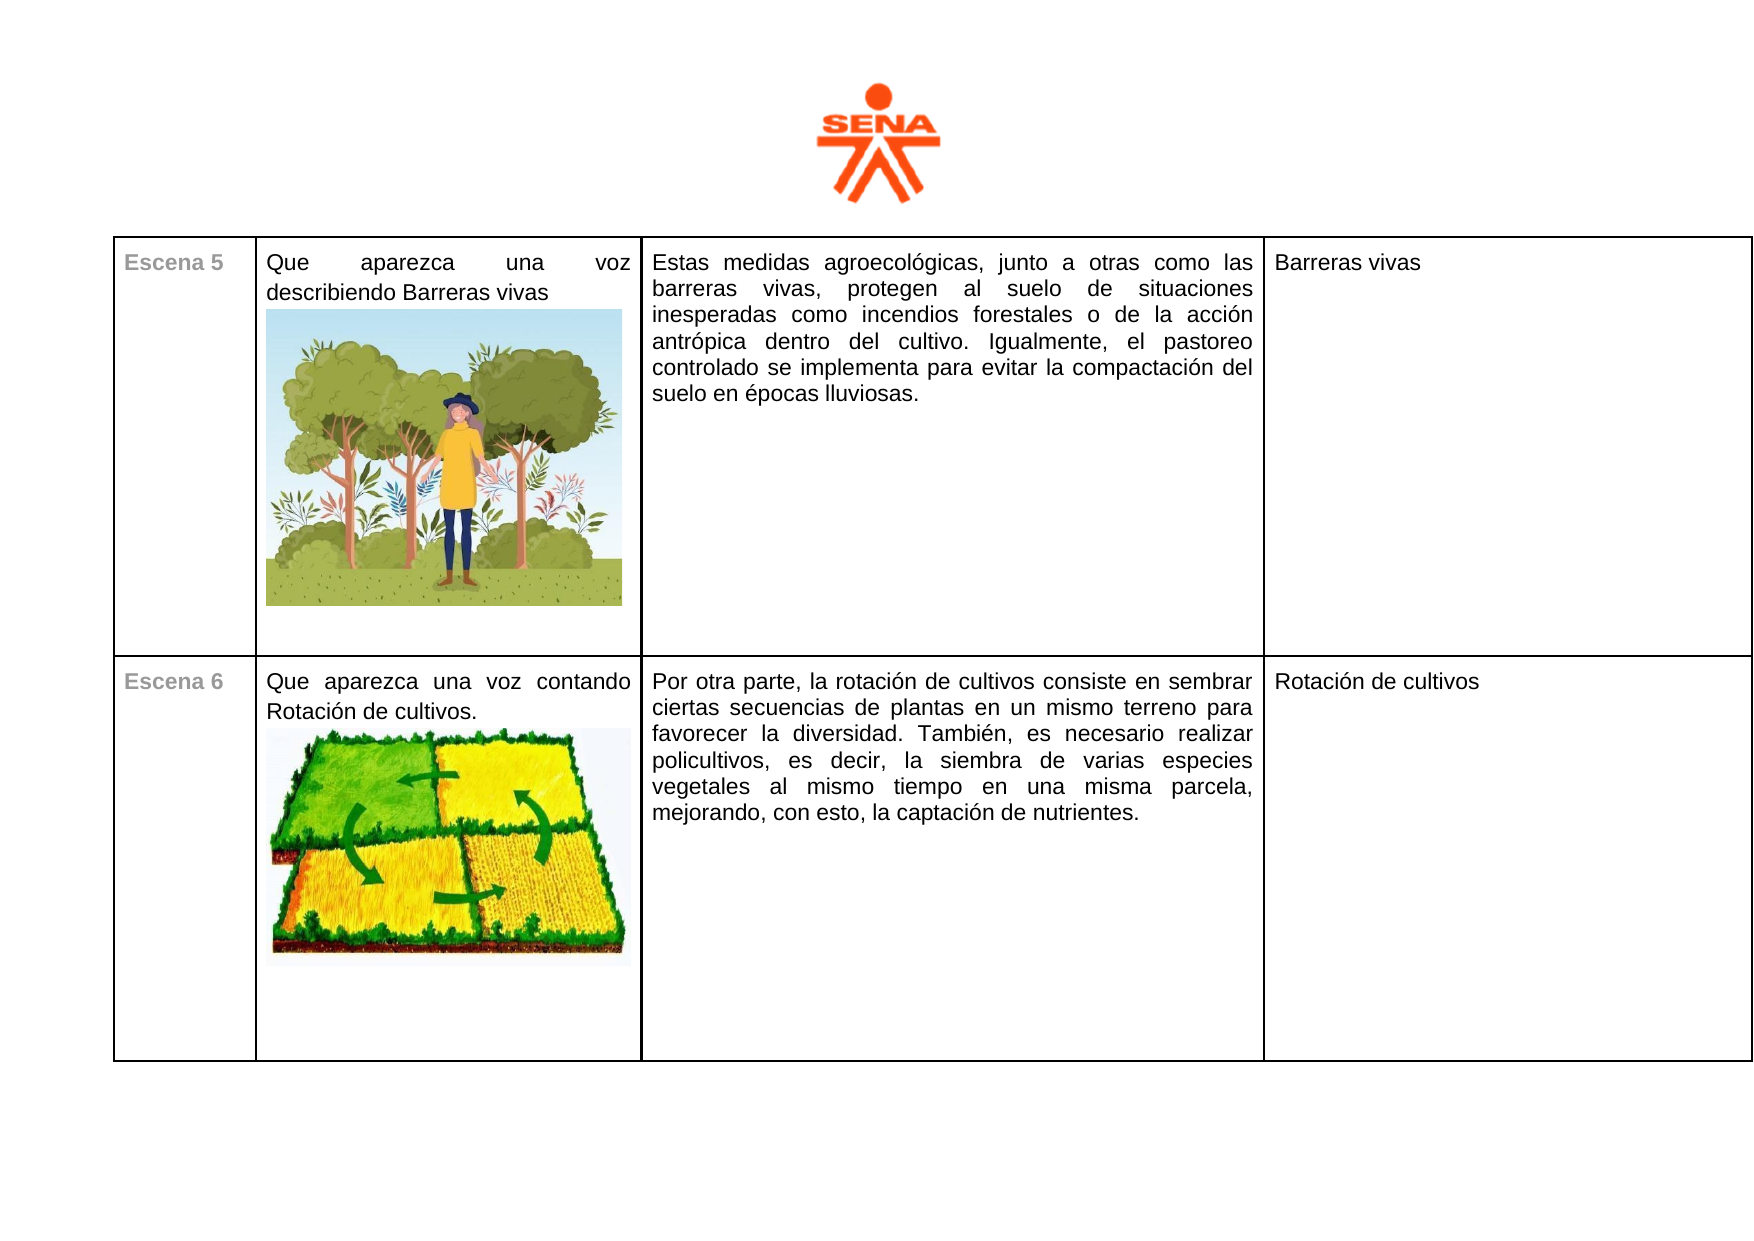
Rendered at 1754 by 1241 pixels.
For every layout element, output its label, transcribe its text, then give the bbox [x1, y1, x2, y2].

table_cell Escena 6 [115, 657, 255, 1060]
table_cell Estas medidas agroecológicas, junto a otras como las barreras vivas, protegen al suelo de situaciones inesperadas como incendios forestales o de la acción antrópica dentro del cultivo. Igualmente, el pastoreo controlado se implementa para evitar la compactación del suelo en épocas lluviosas. [643, 238, 1263, 655]
picture [805, 75, 949, 210]
picture [266, 728, 631, 966]
table_cell Barreras vivas [1265, 238, 1751, 655]
table_cell Por otra parte, la rotación de cultivos consiste en sembrar ciertas secuencias de plantas en un mismo terreno para favorecer la diversidad. También, es necesario realizar policultivos, es decir, la siembra de varias especies vegetales al mismo tiempo en una misma parcela, mejorando, con esto, la captación de nutrientes. [643, 657, 1263, 1060]
table_cell Rotación de cultivos [1265, 657, 1751, 1060]
picture [266, 309, 623, 606]
table_cell Que aparezca una voz contando Rotación de cultivos. [257, 657, 640, 1060]
table_cell Escena 5 [115, 238, 255, 655]
table_cell Que aparezca una voz describiendo Barreras vivas [257, 238, 640, 655]
